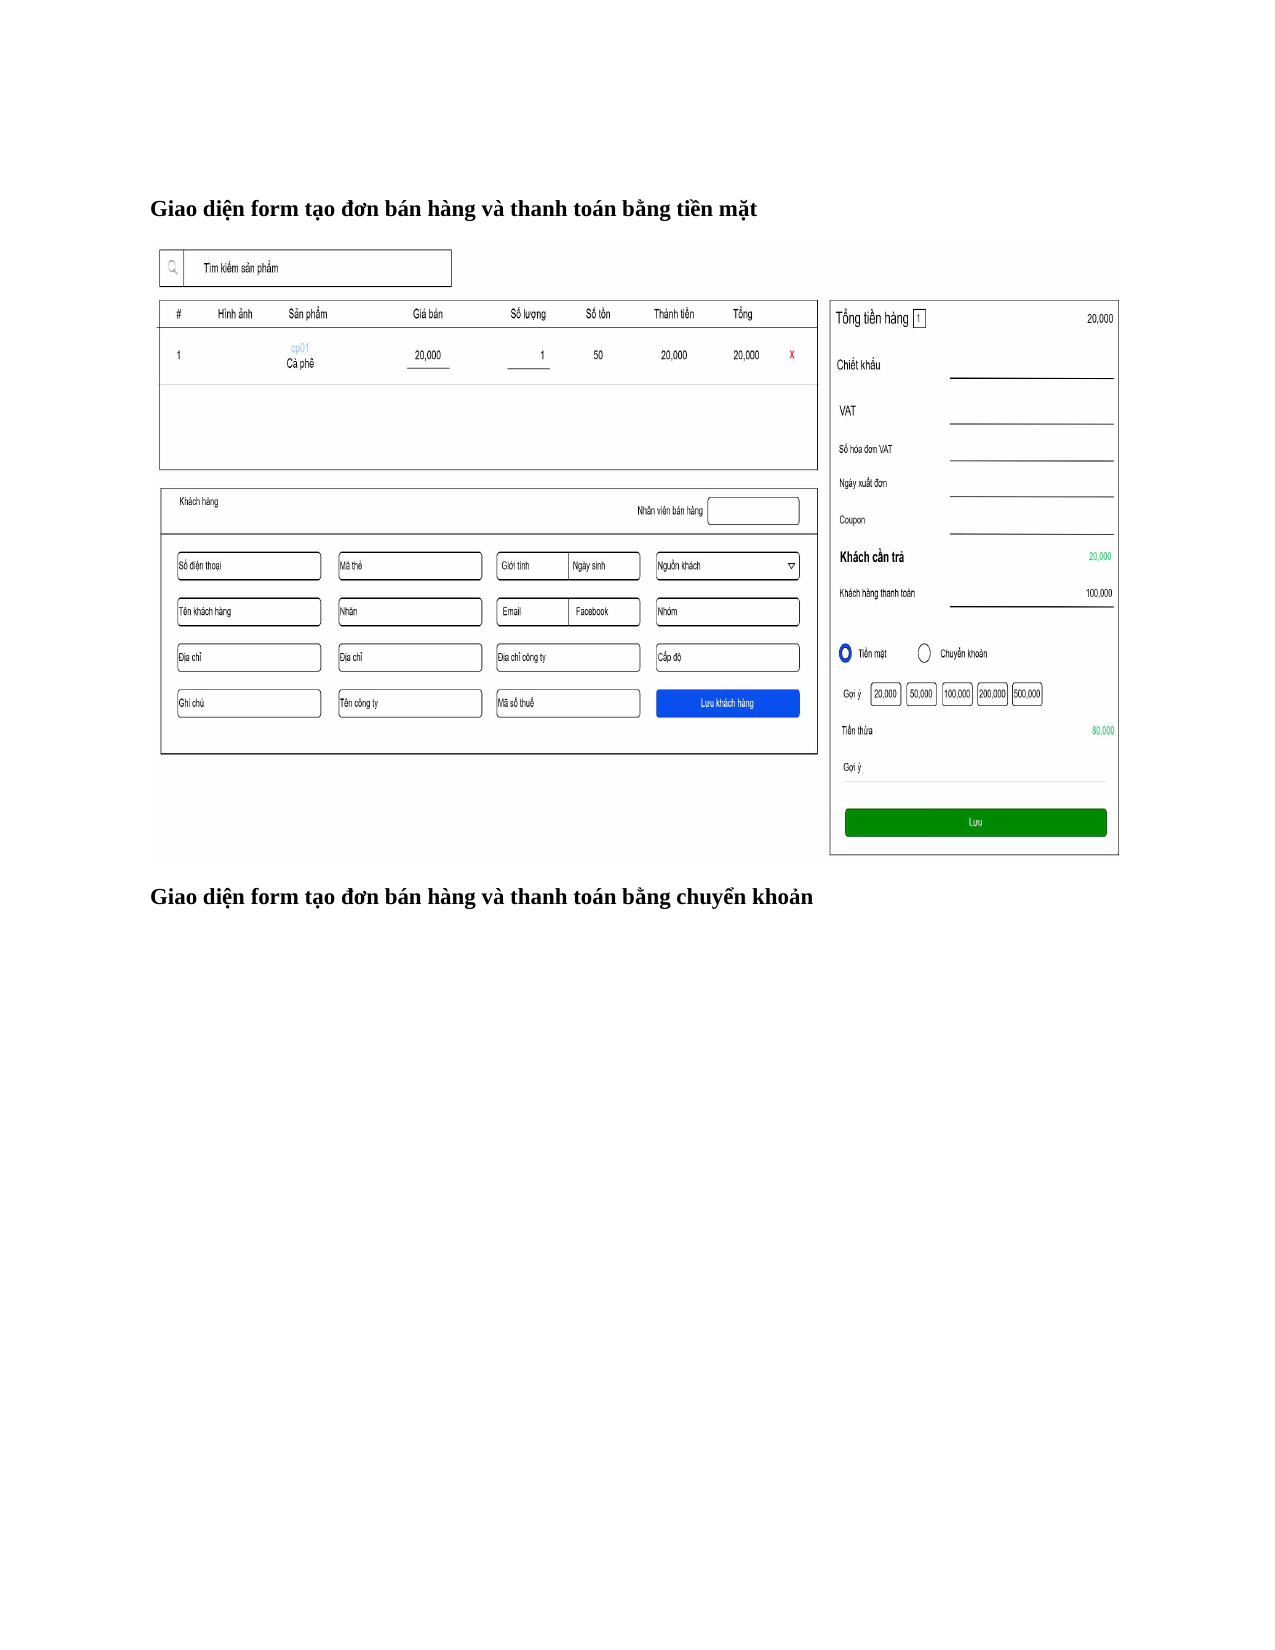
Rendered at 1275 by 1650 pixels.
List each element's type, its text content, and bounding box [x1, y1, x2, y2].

text Giao diện form tạo đơn bán hàng và thanh toán bằng tiền mặt [150, 195, 1125, 221]
text Giao diện form tạo đơn bán hàng và thanh toán bằng chuyển khoản [150, 883, 1125, 909]
picture [150, 240, 1125, 865]
